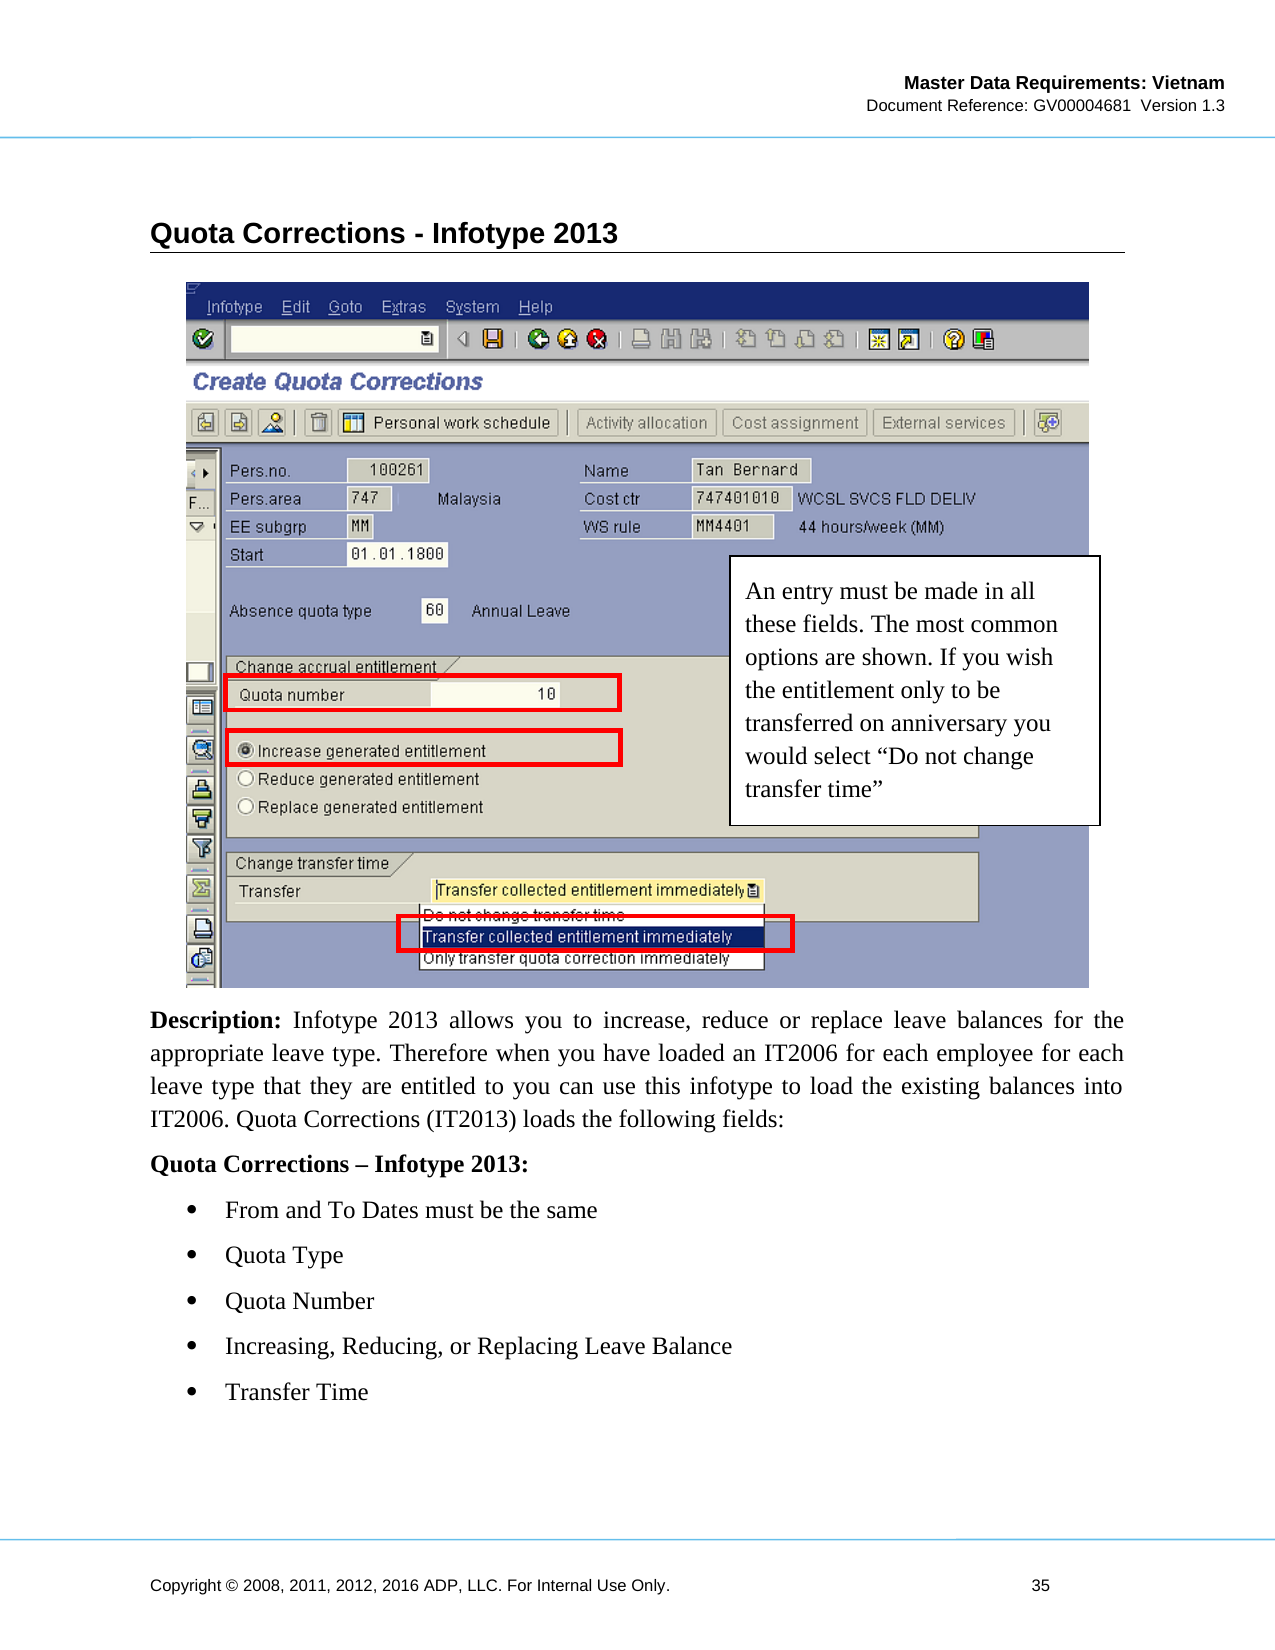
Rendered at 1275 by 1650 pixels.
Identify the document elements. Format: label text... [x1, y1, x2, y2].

text Quota Corrections – Infotype 2013: [150, 1149, 1125, 1178]
text Description: Infotype 2013 allows you to increase, reduce or replace leave balances for the appropriate leave type. Therefore when you have loaded an IT2006 for each employee for each leave type that they are entitled to you can use this infotype to load the existing balances into IT2006. Quota Corrections (IT2013) loads the following fields: [150, 1005, 1125, 1132]
list Quota Number [187, 1286, 1125, 1314]
list From and To Dates must be the same [187, 1195, 1125, 1223]
list Increasing, Reducing, or Replacing Leave Balance [187, 1331, 1125, 1360]
subtitle Quota Corrections - Infotype 2013 [150, 216, 1125, 252]
list Quota Type [187, 1240, 1125, 1269]
picture [186, 282, 1089, 988]
list Transfer Time [187, 1377, 1125, 1406]
